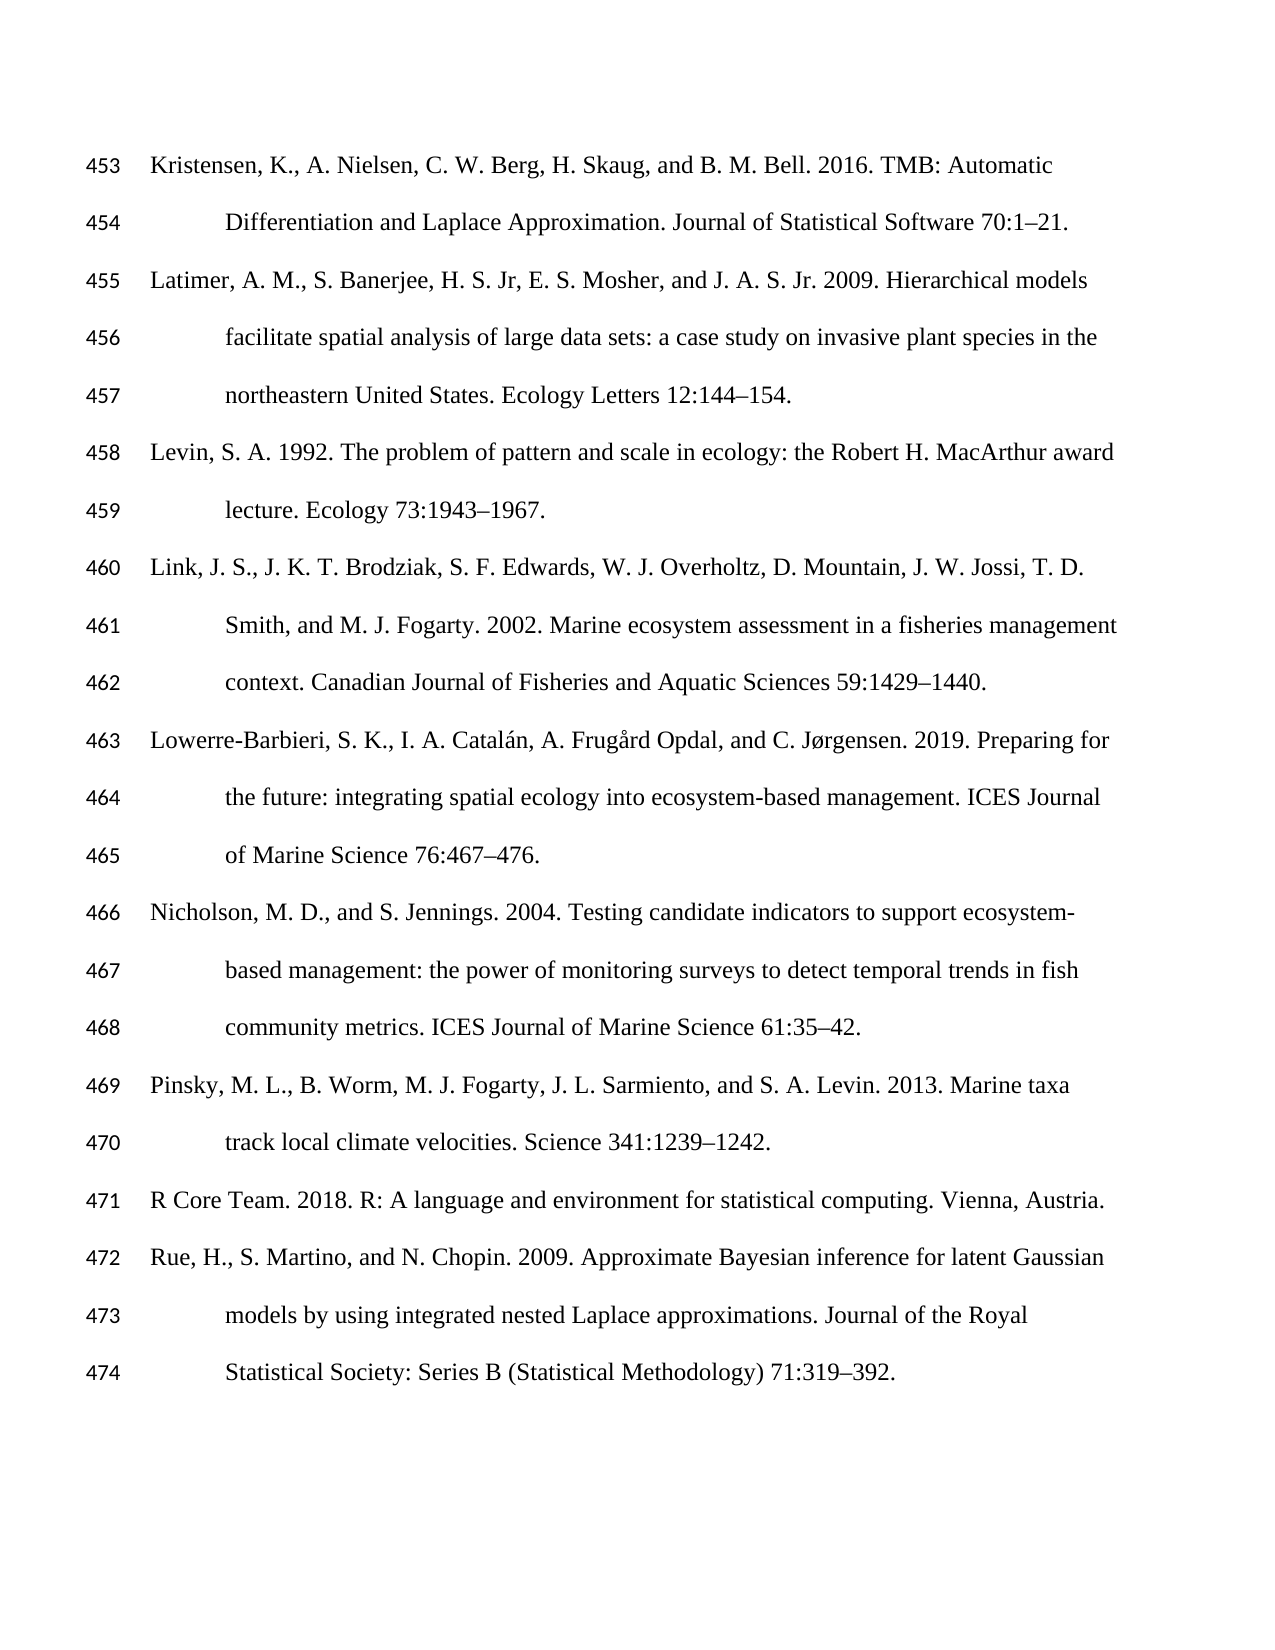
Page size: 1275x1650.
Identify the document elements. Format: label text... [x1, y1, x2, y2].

text R Core Team. 2018. R: A language and environment for statistical computing. Vienna, Austria. [150, 1185, 1125, 1214]
text Latimer, A. M., S. Banerjee, H. S. Jr, E. S. Mosher, and J. A. S. Jr. 2009. Hierarchical models facilitate spatial analysis of large data sets: a case study on invasive plant species in the northeastern United States. Ecology Letters 12:144–154. [150, 265, 1125, 409]
text Kristensen, K., A. Nielsen, C. W. Berg, H. Skaug, and B. M. Bell. 2016. TMB: Automatic Differentiation and Laplace Approximation. Journal of Statistical Software 70:1–21. [150, 150, 1125, 236]
text Pinsky, M. L., B. Worm, M. J. Fogarty, J. L. Sarmiento, and S. A. Levin. 2013. Marine taxa track local climate velocities. Science 341:1239–1242. [150, 1070, 1125, 1156]
text Rue, H., S. Martino, and N. Chopin. 2009. Approximate Bayesian inference for latent Gaussian models by using integrated nested Laplace approximations. Journal of the Royal Statistical Society: Series B (Statistical Methodology) 71:319–392. [150, 1242, 1125, 1386]
text Lowerre-Barbieri, S. K., I. A. Catalán, A. Frugård Opdal, and C. Jørgensen. 2019. Preparing for the future: integrating spatial ecology into ecosystem-based management. ICES Journal of Marine Science 76:467–476. [150, 725, 1125, 869]
text Levin, S. A. 1992. The problem of pattern and scale in ecology: the Robert H. MacArthur award lecture. Ecology 73:1943–1967. [150, 437, 1125, 524]
text Nicholson, M. D., and S. Jennings. 2004. Testing candidate indicators to support ecosystem-based management: the power of monitoring surveys to detect temporal trends in fish community metrics. ICES Journal of Marine Science 61:35–42. [150, 897, 1125, 1041]
text Link, J. S., J. K. T. Brodziak, S. F. Edwards, W. J. Overholtz, D. Mountain, J. W. Jossi, T. D. Smith, and M. J. Fogarty. 2002. Marine ecosystem assessment in a fisheries management context. Canadian Journal of Fisheries and Aquatic Sciences 59:1429–1440. [150, 552, 1125, 696]
